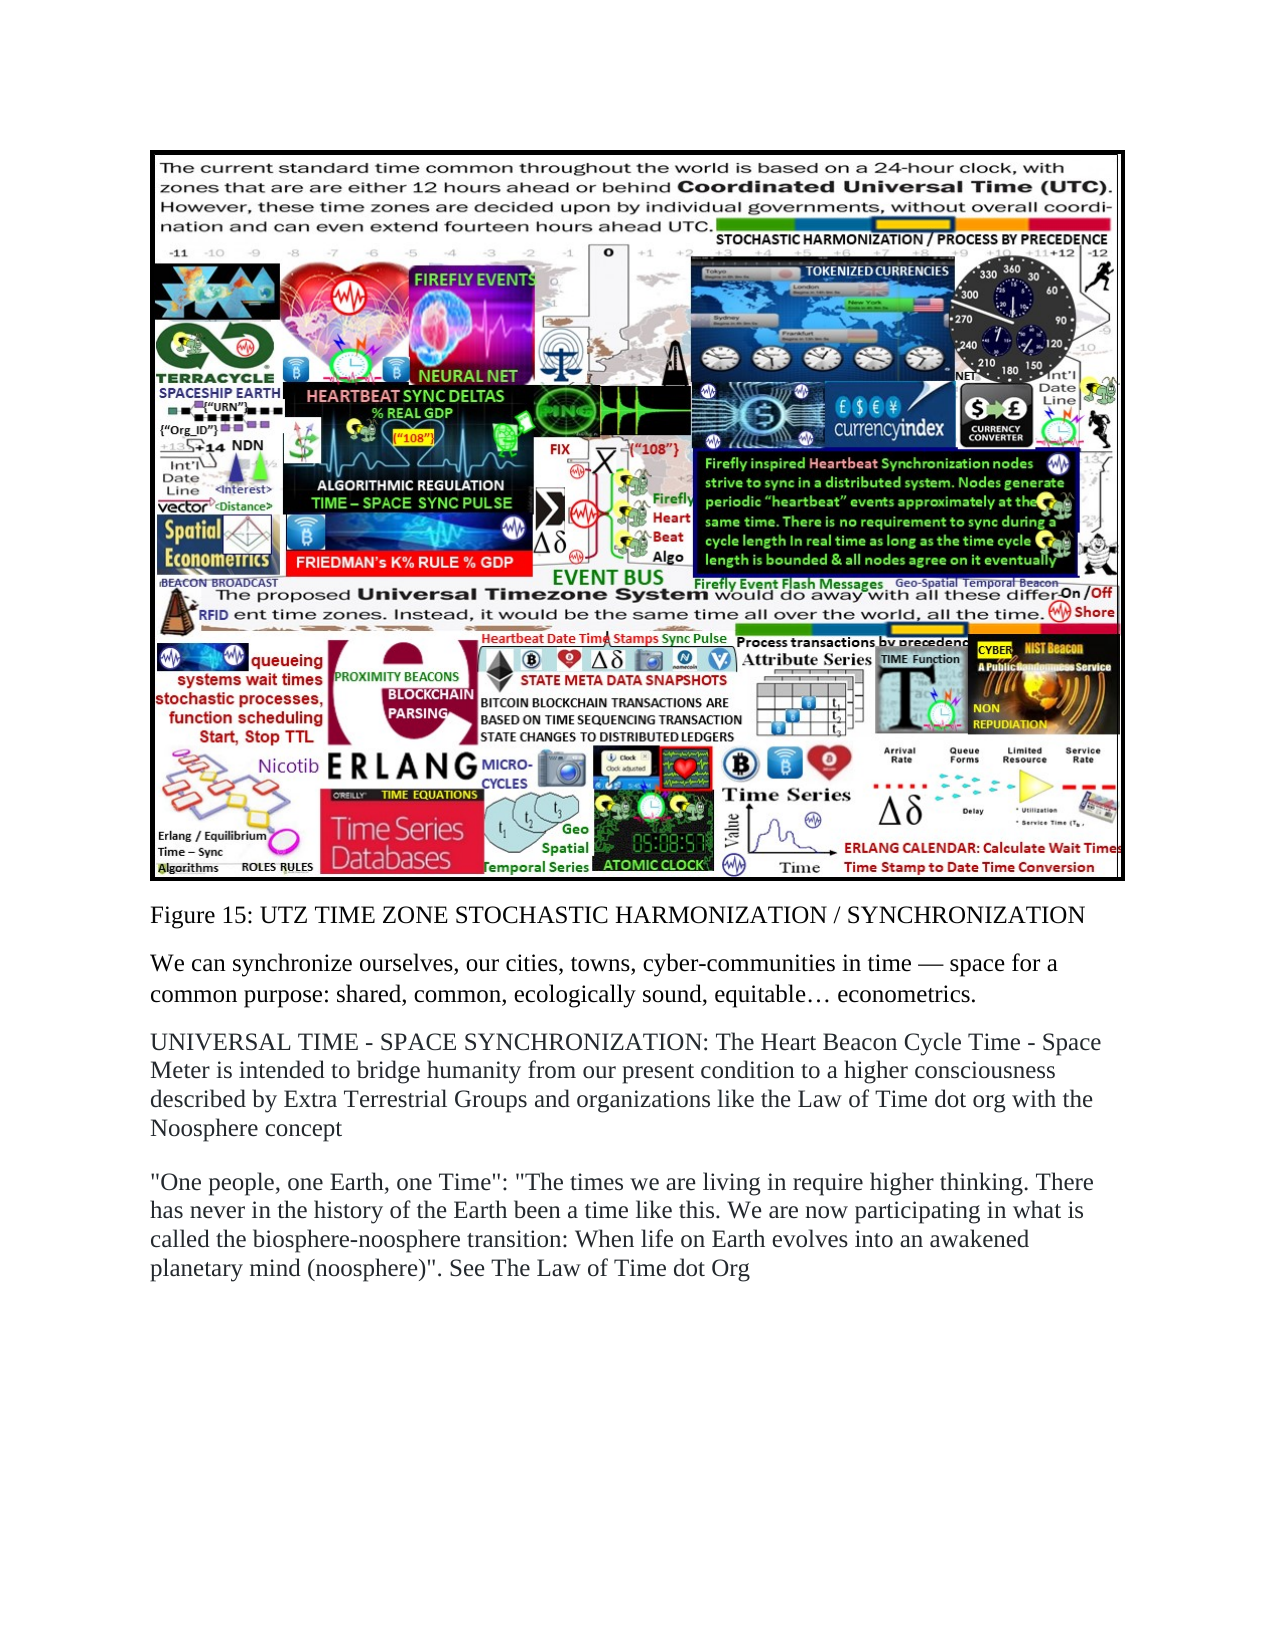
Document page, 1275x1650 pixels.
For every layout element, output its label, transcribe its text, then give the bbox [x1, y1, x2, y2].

text We can synchronize ourselves, our cities, towns, cyber-communities in time — space for a common purpose: shared, common, ecologically sound, equitable… econometrics. [150, 948, 1125, 1008]
text UNIVERSAL TIME - SPACE SYNCHRONIZATION: The Heart Beacon Cycle Time - Space Meter is intended to bridge humanity from our present condition to a higher consciousness described by Extra Terrestrial Groups and organizations like the Law of Time dot org with the Noosphere concept [150, 1027, 1125, 1142]
picture [154, 154, 1121, 877]
text Figure 15: UTZ TIME ZONE STOCHASTIC HARMONIZATION / SYNCHRONIZATION [150, 900, 1125, 929]
text "One people, one Earth, one Time": "The times we are living in require higher thinking. There has never in the history of the Earth been a time like this. We are now participating in what is called the biosphere-noosphere transition: When life on Earth evolves into an awakened planetary mind (noosphere)". See The Law of Time dot Org [150, 1167, 1125, 1282]
